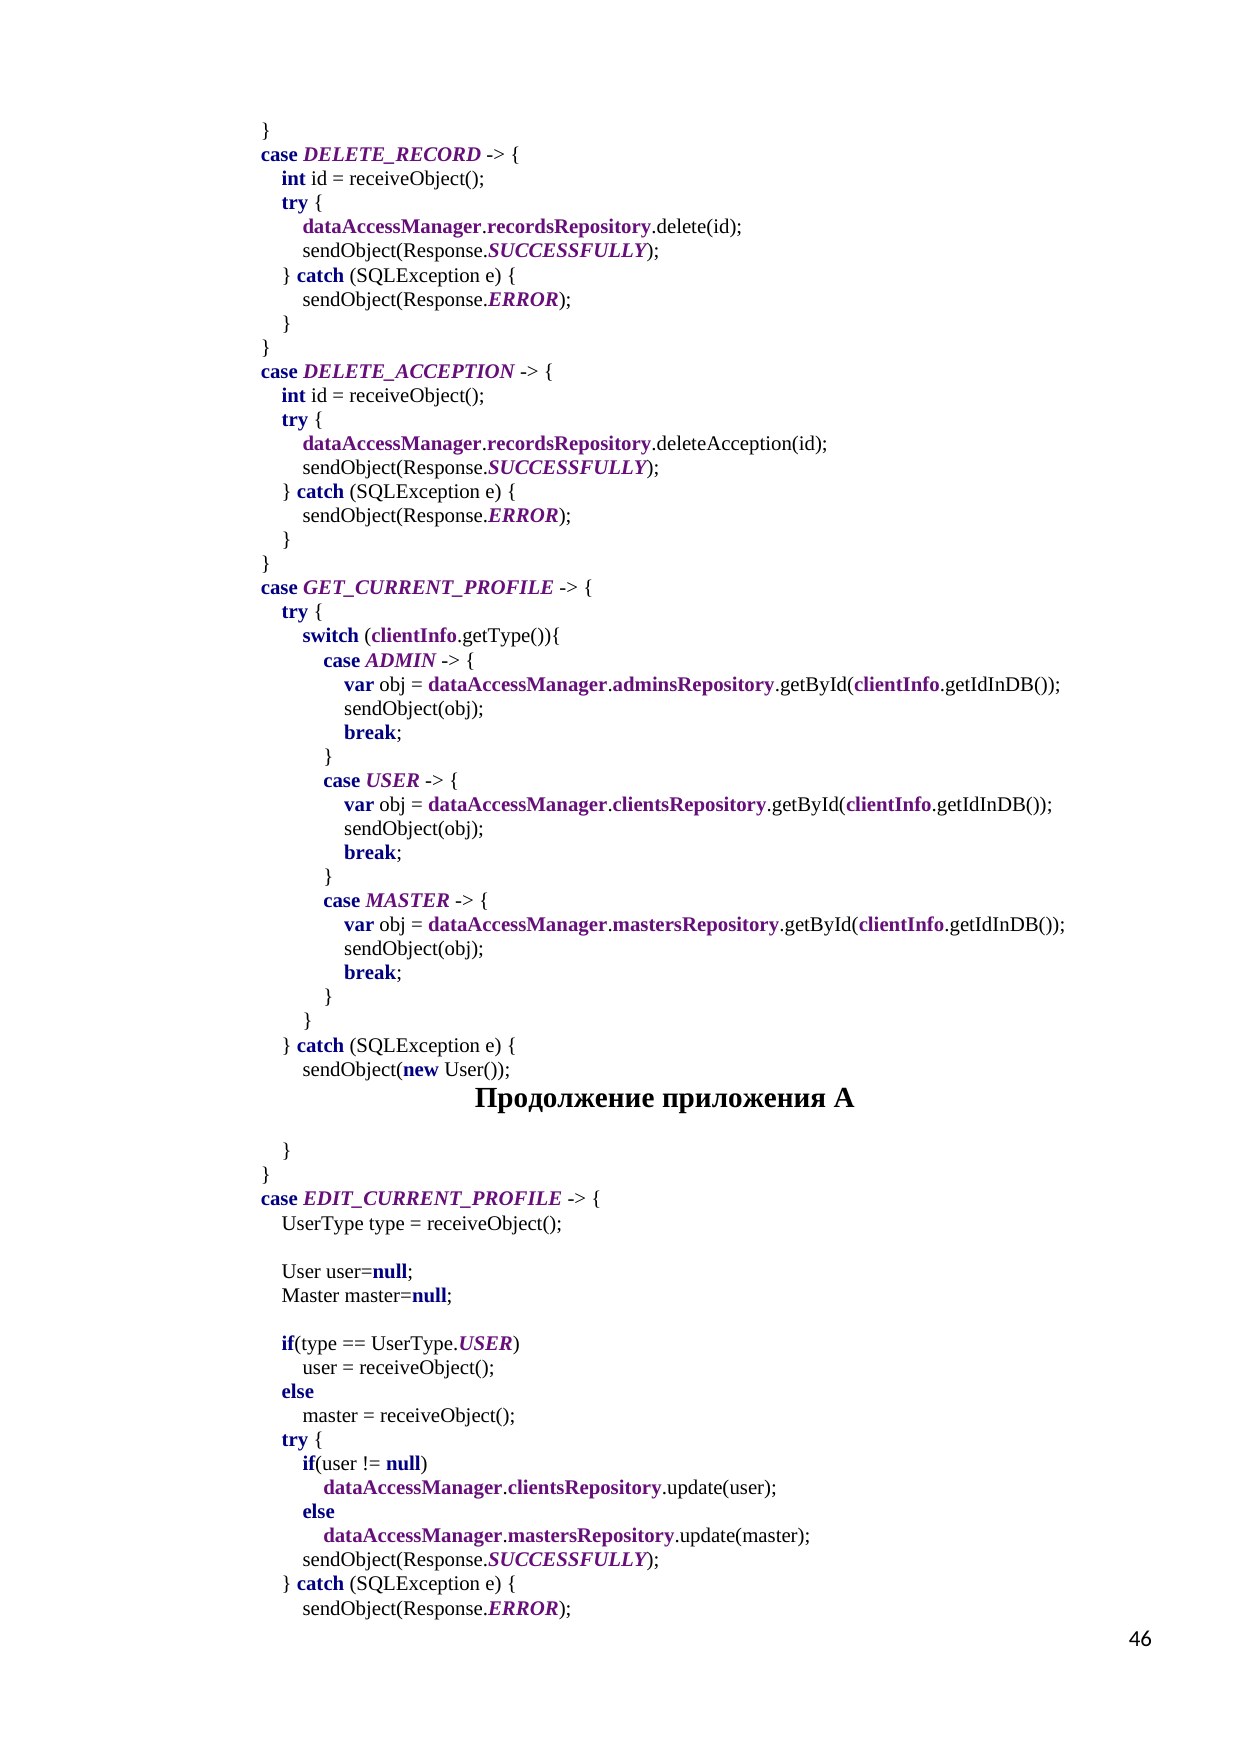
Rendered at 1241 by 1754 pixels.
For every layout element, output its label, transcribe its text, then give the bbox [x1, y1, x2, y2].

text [177, 118, 1152, 1081]
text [177, 1114, 1152, 1619]
text Продолжение приложения А [177, 1081, 1152, 1114]
